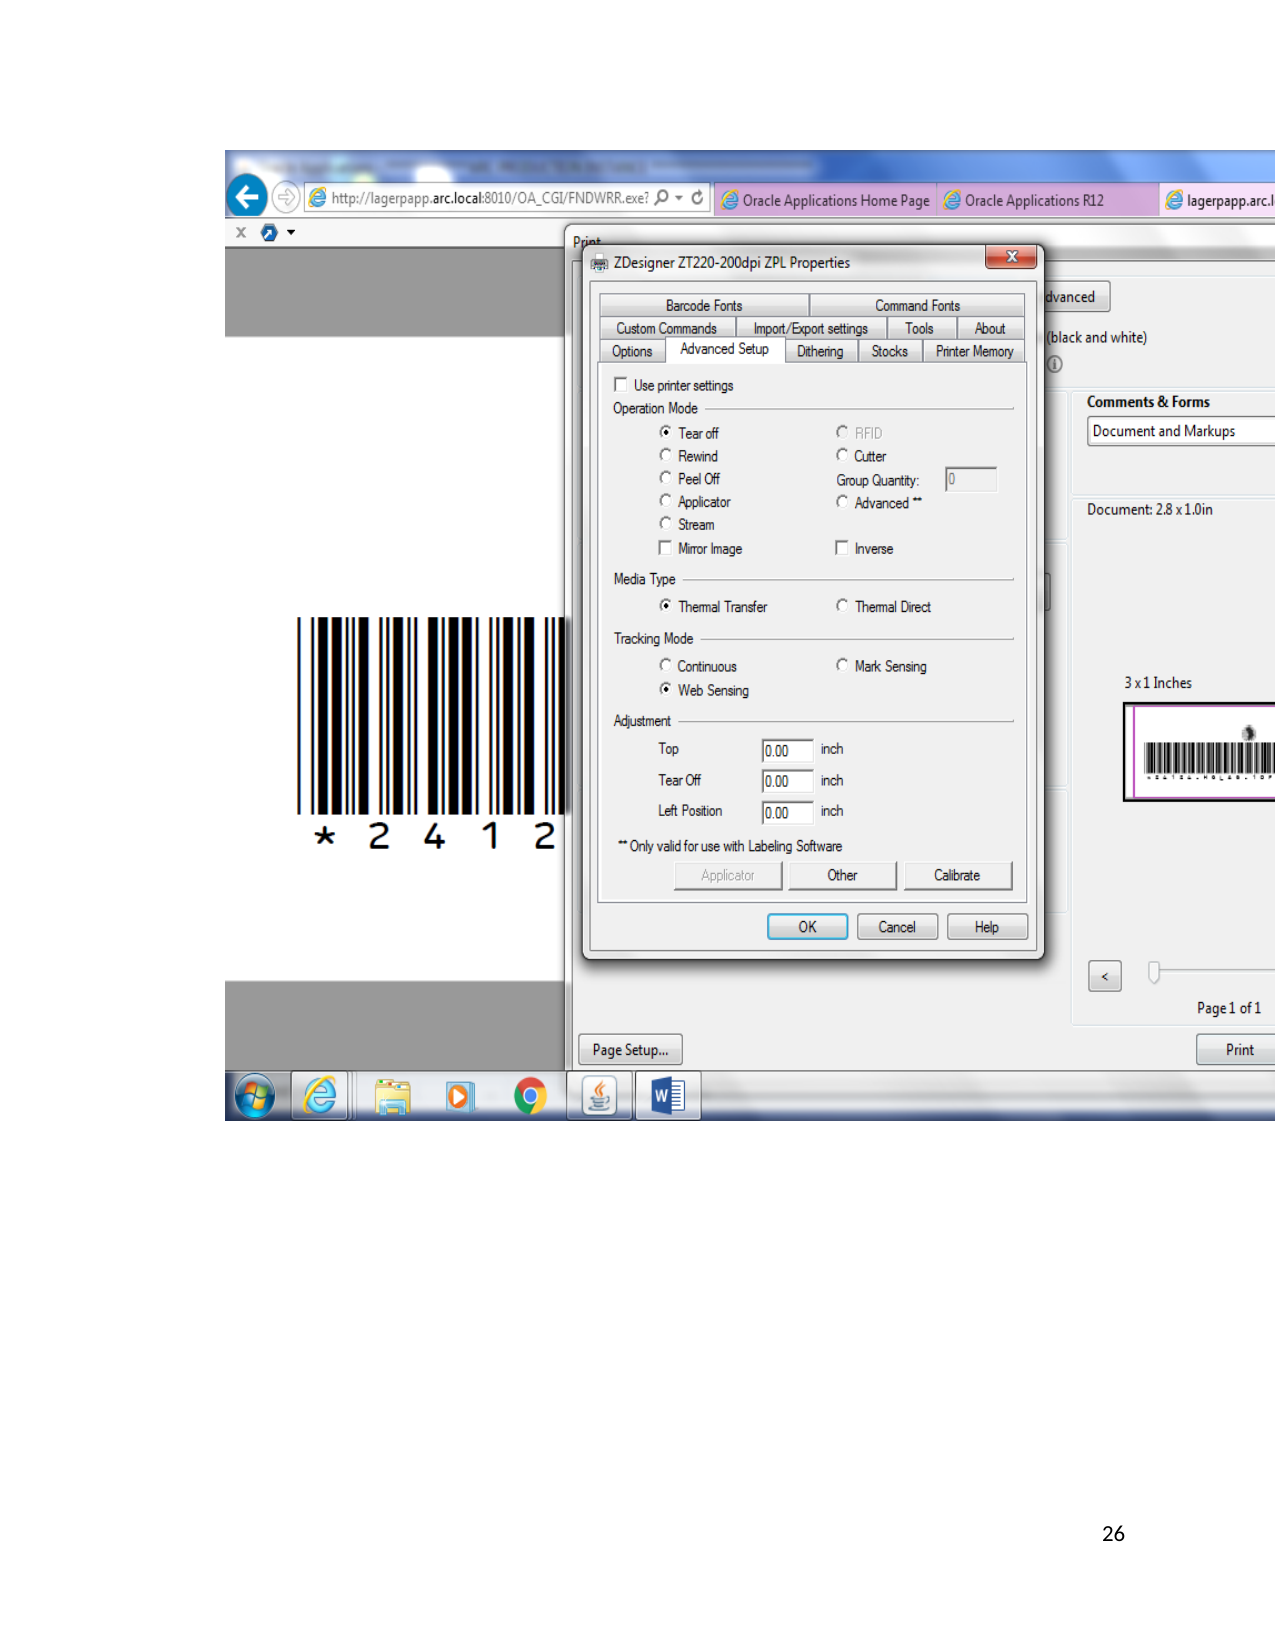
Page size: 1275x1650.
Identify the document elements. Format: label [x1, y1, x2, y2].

picture [225, 150, 1275, 1121]
